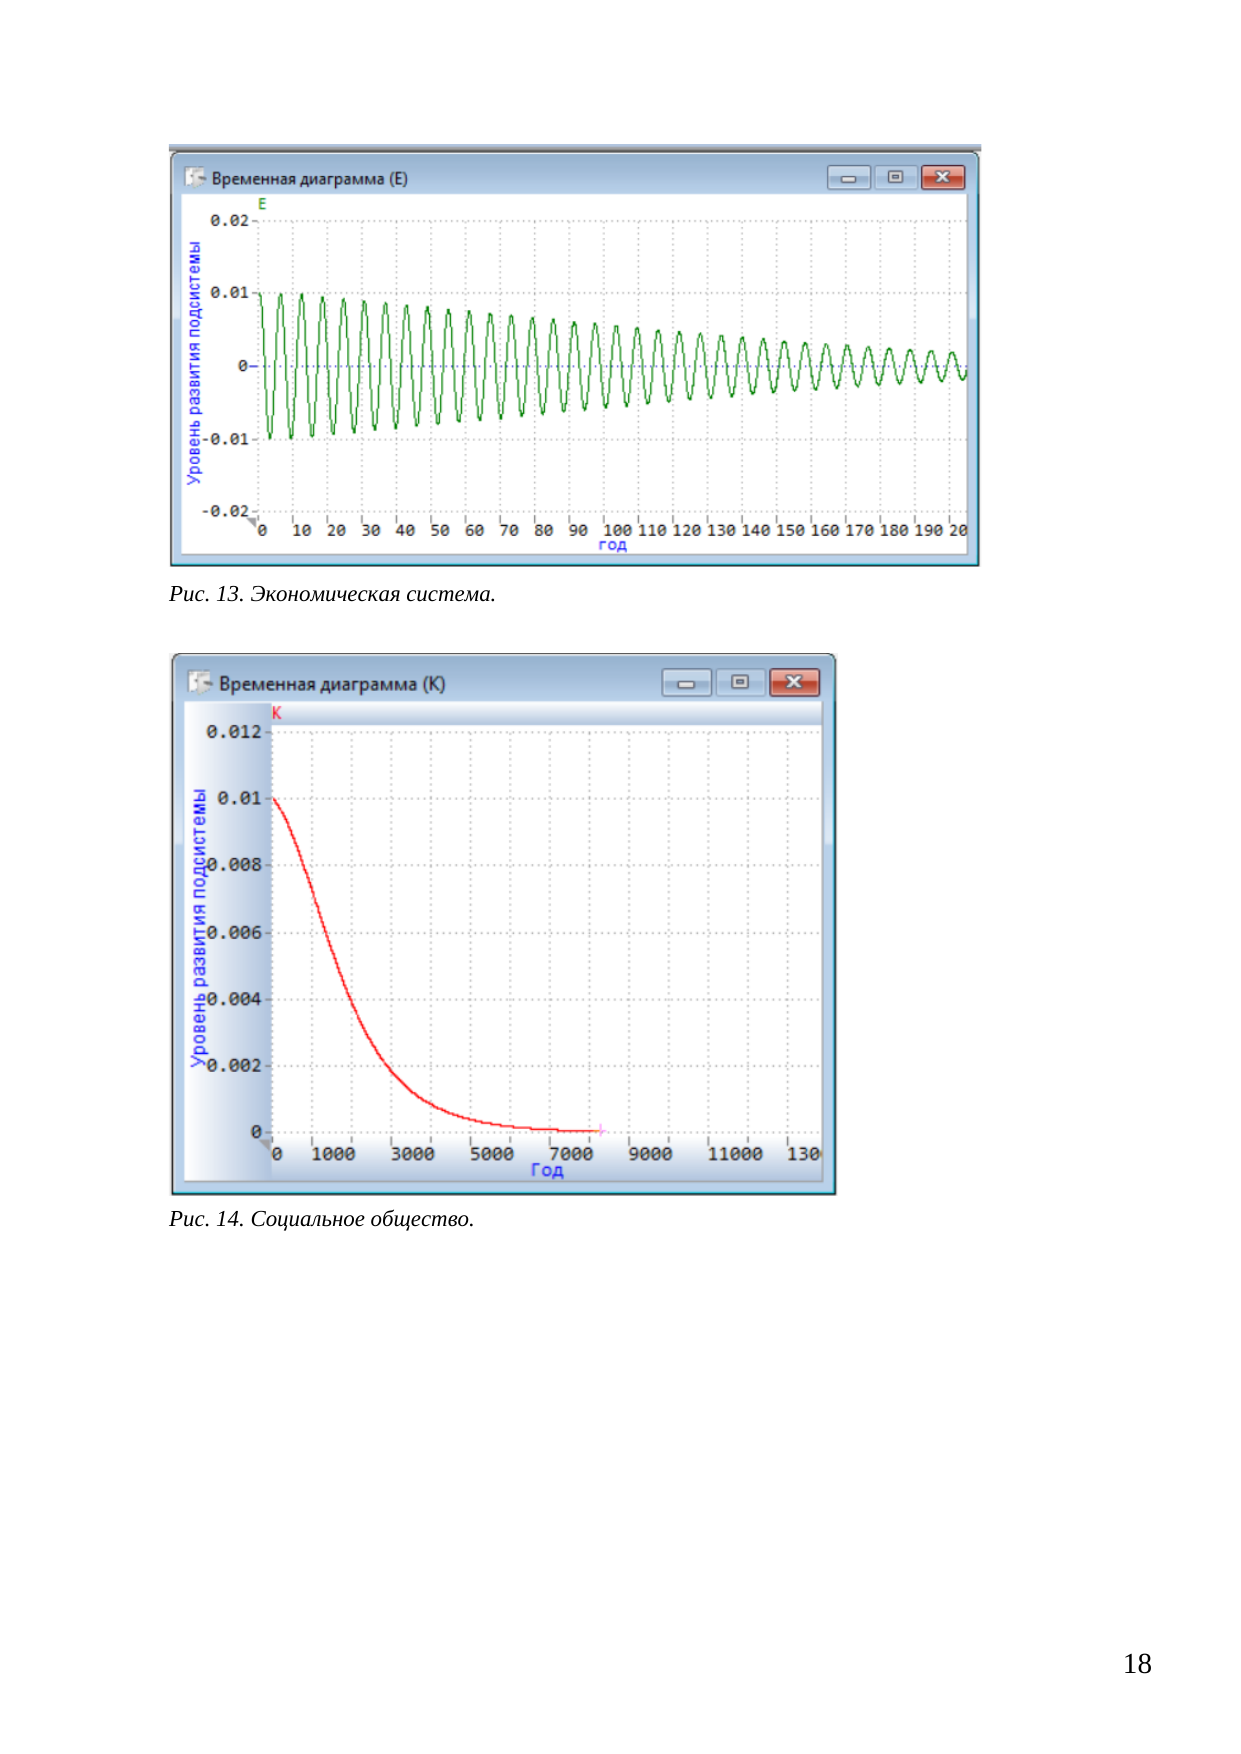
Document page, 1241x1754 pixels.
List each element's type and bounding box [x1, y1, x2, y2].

picture [168, 653, 838, 1196]
picture [168, 144, 982, 567]
